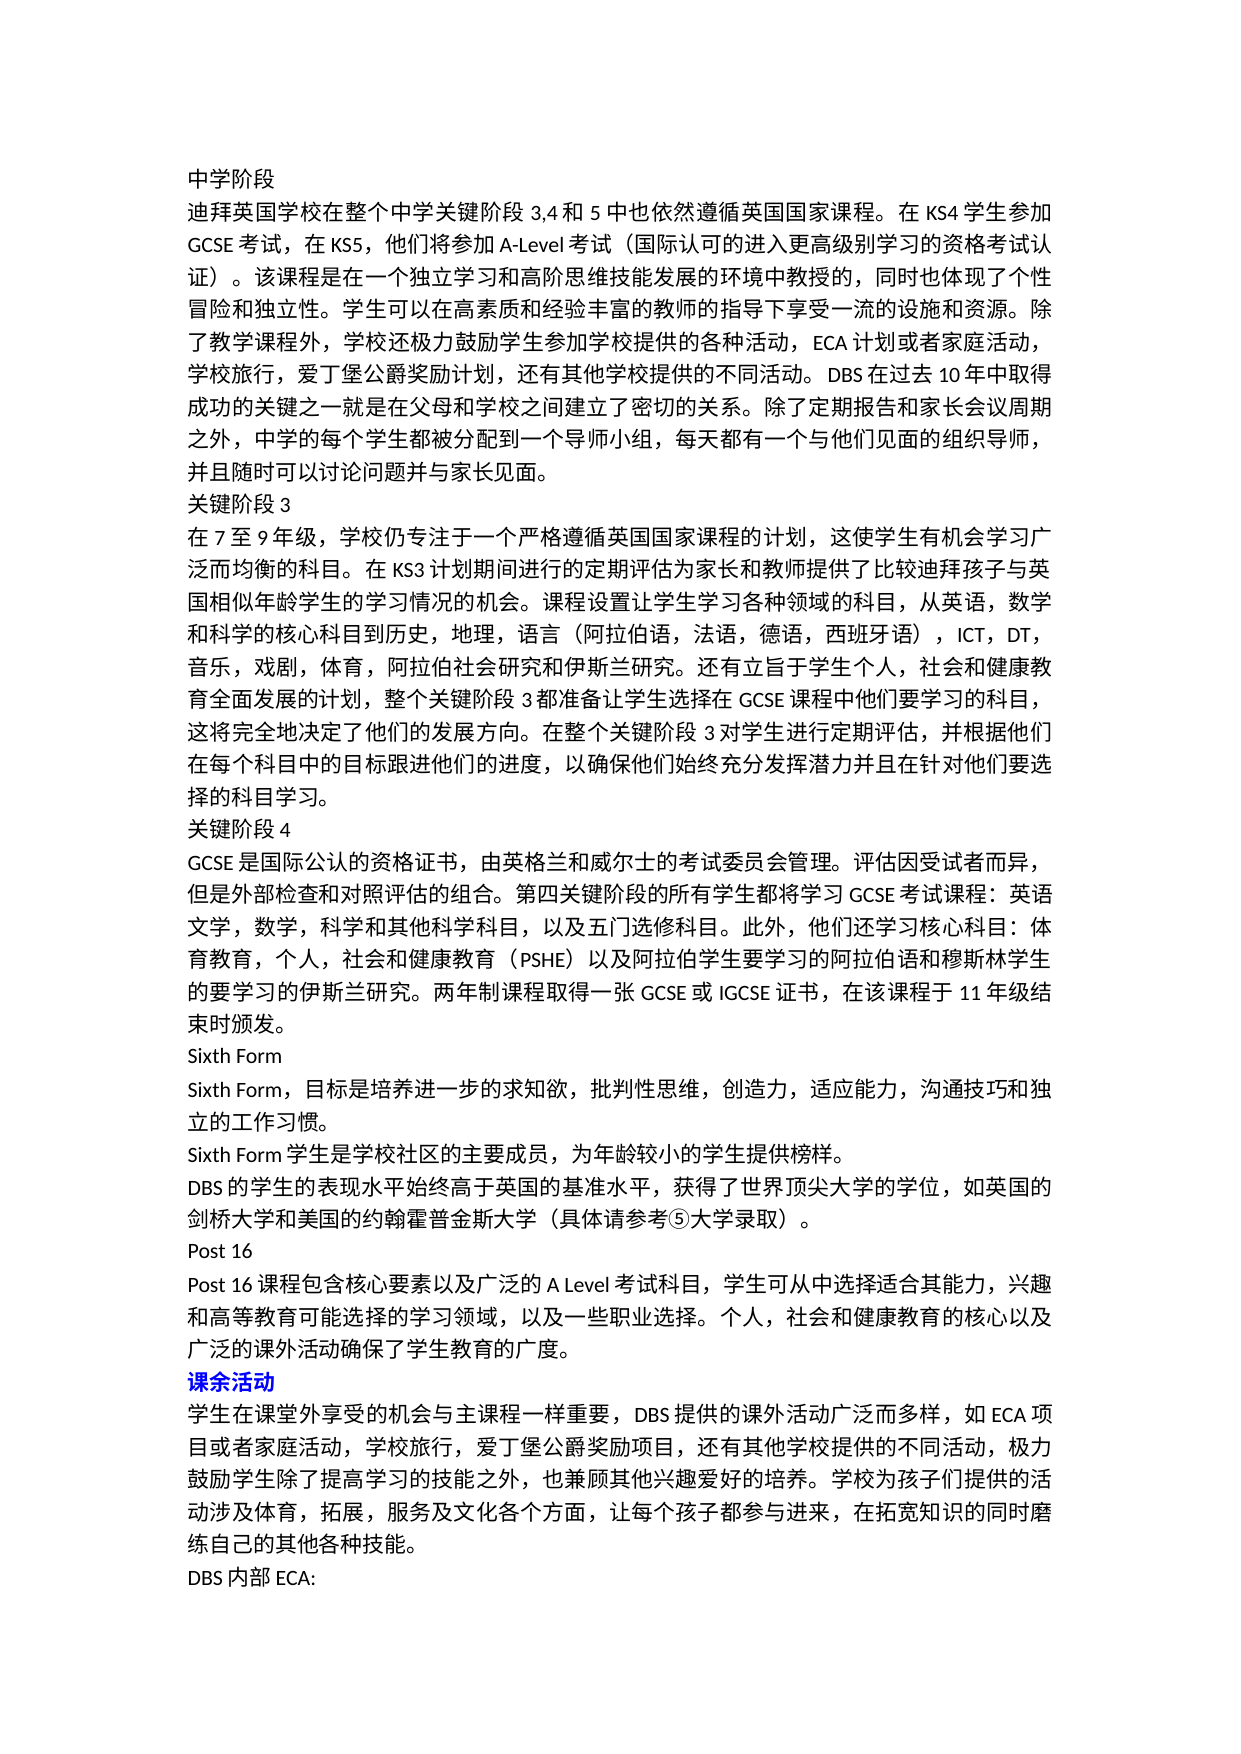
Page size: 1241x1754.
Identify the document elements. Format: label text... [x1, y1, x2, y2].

text 在7至9年级，学校仍专注于一个严格遵循英国国家课程的计划，这使学生有机会学习广泛而均衡的科目。在KS3计划期间进行的定期评估为家长和教师提供了比较迪拜孩子与英国相似年龄学生的学习情况的机会。课程设置让学生学习各种领域的科目，从英语，数学和科学的核心科目到历史，地理，语言（阿拉伯语，法语，德语，西班牙语），ICT，DT，音乐，戏剧，体育，阿拉伯社会研究和伊斯兰研究。还有立旨于学生个人，社会和健康教育全面发展的计划，整个关键阶段3都准备让学生选择在GCSE课程中他们要学习的科目，这将完全地决定了他们的发展方向。在整个关键阶段3对学生进行定期评估，并根据他们在每个科目中的目标跟进他们的进度，以确保他们始终充分发挥潜力并且在针对他们要选择的科目学习。 [187, 519, 1053, 812]
text Post 16 [187, 1234, 1053, 1267]
text Sixth Form学生是学校社区的主要成员，为年龄较小的学生提供榜样。 [187, 1137, 1053, 1169]
text Sixth Form，目标是培养进一步的求知欲，批判性思维，创造力，适应能力，沟通技巧和独立的工作习惯。 [187, 1072, 1053, 1137]
text GCSE是国际公认的资格证书，由英格兰和威尔士的考试委员会管理。评估因受试者而异，但是外部检查和对照评估的组合。第四关键阶段的所有学生都将学习GCSE考试课程：英语文学，数学，科学和其他科学科目，以及五门选修科目。此外，他们还学习核心科目：体育教育，个人，社会和健康教育（PSHE）以及阿拉伯学生要学习的阿拉伯语和穆斯林学生的要学习的伊斯兰研究。两年制课程取得一张GCSE或IGCSE证书，在该课程于11年级结束时颁发。 [187, 844, 1053, 1039]
text Sixth Form [187, 1039, 1053, 1072]
text 学生在课堂外享受的机会与主课程一样重要，DBS提供的课外活动广泛而多样，如ECA项目或者家庭活动，学校旅行，爱丁堡公爵奖励项目，还有其他学校提供的不同活动，极力鼓励学生除了提高学习的技能之外，也兼顾其他兴趣爱好的培养。学校为孩子们提供的活动涉及体育，拓展，服务及文化各个方面，让每个孩子都参与进来，在拓宽知识的同时磨练自己的其他各种技能。 [187, 1397, 1053, 1559]
text 关键阶段3 [187, 487, 1053, 519]
text 中学阶段 [187, 162, 1053, 194]
text DBS内部ECA: [187, 1559, 1053, 1592]
text DBS的学生的表现水平始终高于英国的基准水平，获得了世界顶尖大学的学位，如英国的剑桥大学和美国的约翰霍普金斯大学（具体请参考⑤大学录取）。 [187, 1169, 1053, 1234]
text 关键阶段4 [187, 812, 1053, 844]
text Post 16课程包含核心要素以及广泛的A Level考试科目，学生可从中选择适合其能力，兴趣和高等教育可能选择的学习领域，以及一些职业选择。个人，社会和健康教育的核心以及广泛的课外活动确保了学生教育的广度。 [187, 1267, 1053, 1364]
text 课余活动 [187, 1364, 1053, 1397]
text 迪拜英国学校在整个中学关键阶段3,4和5中也依然遵循英国国家课程。在KS4学生参加GCSE考试，在KS5，他们将参加A-Level考试（国际认可的进入更高级别学习的资格考试认证）。该课程是在一个独立学习和高阶思维技能发展的环境中教授的，同时也体现了个性，冒险和独立性。学生可以在高素质和经验丰富的教师的指导下享受一流的设施和资源。除了教学课程外，学校还极力鼓励学生参加学校提供的各种活动，ECA计划或者家庭活动，学校旅行，爱丁堡公爵奖励计划，还有其他学校提供的不同活动。DBS在过去10年中取得成功的关键之一就是在父母和学校之间建立了密切的关系。除了定期报告和家长会议周期之外，中学的每个学生都被分配到一个导师小组，每天都有一个与他们见面的组织导师，并且随时可以讨论问题并与家长见面。 [187, 194, 1053, 487]
